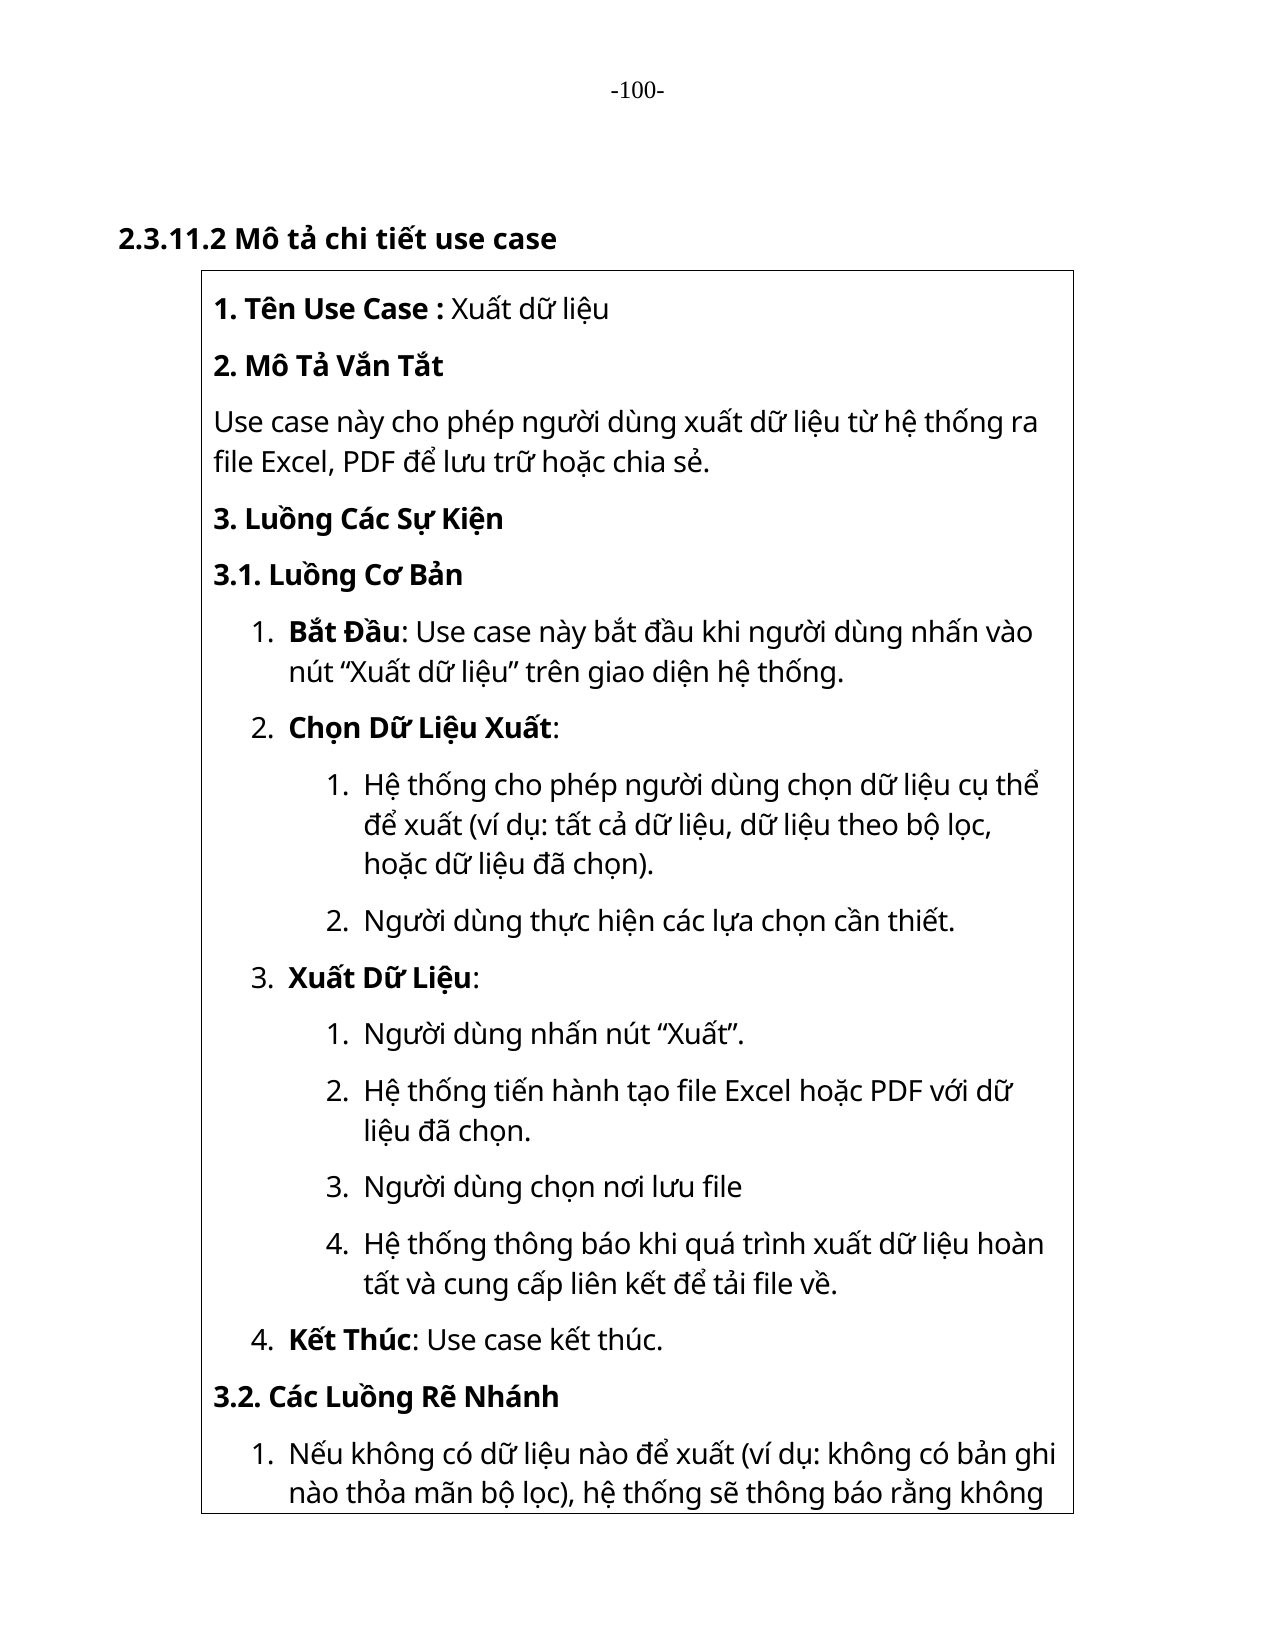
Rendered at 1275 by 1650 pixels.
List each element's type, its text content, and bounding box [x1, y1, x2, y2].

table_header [202, 271, 1073, 1512]
subtitle 2.3.11.2 Mô tả chi tiết use case [118, 218, 1157, 258]
